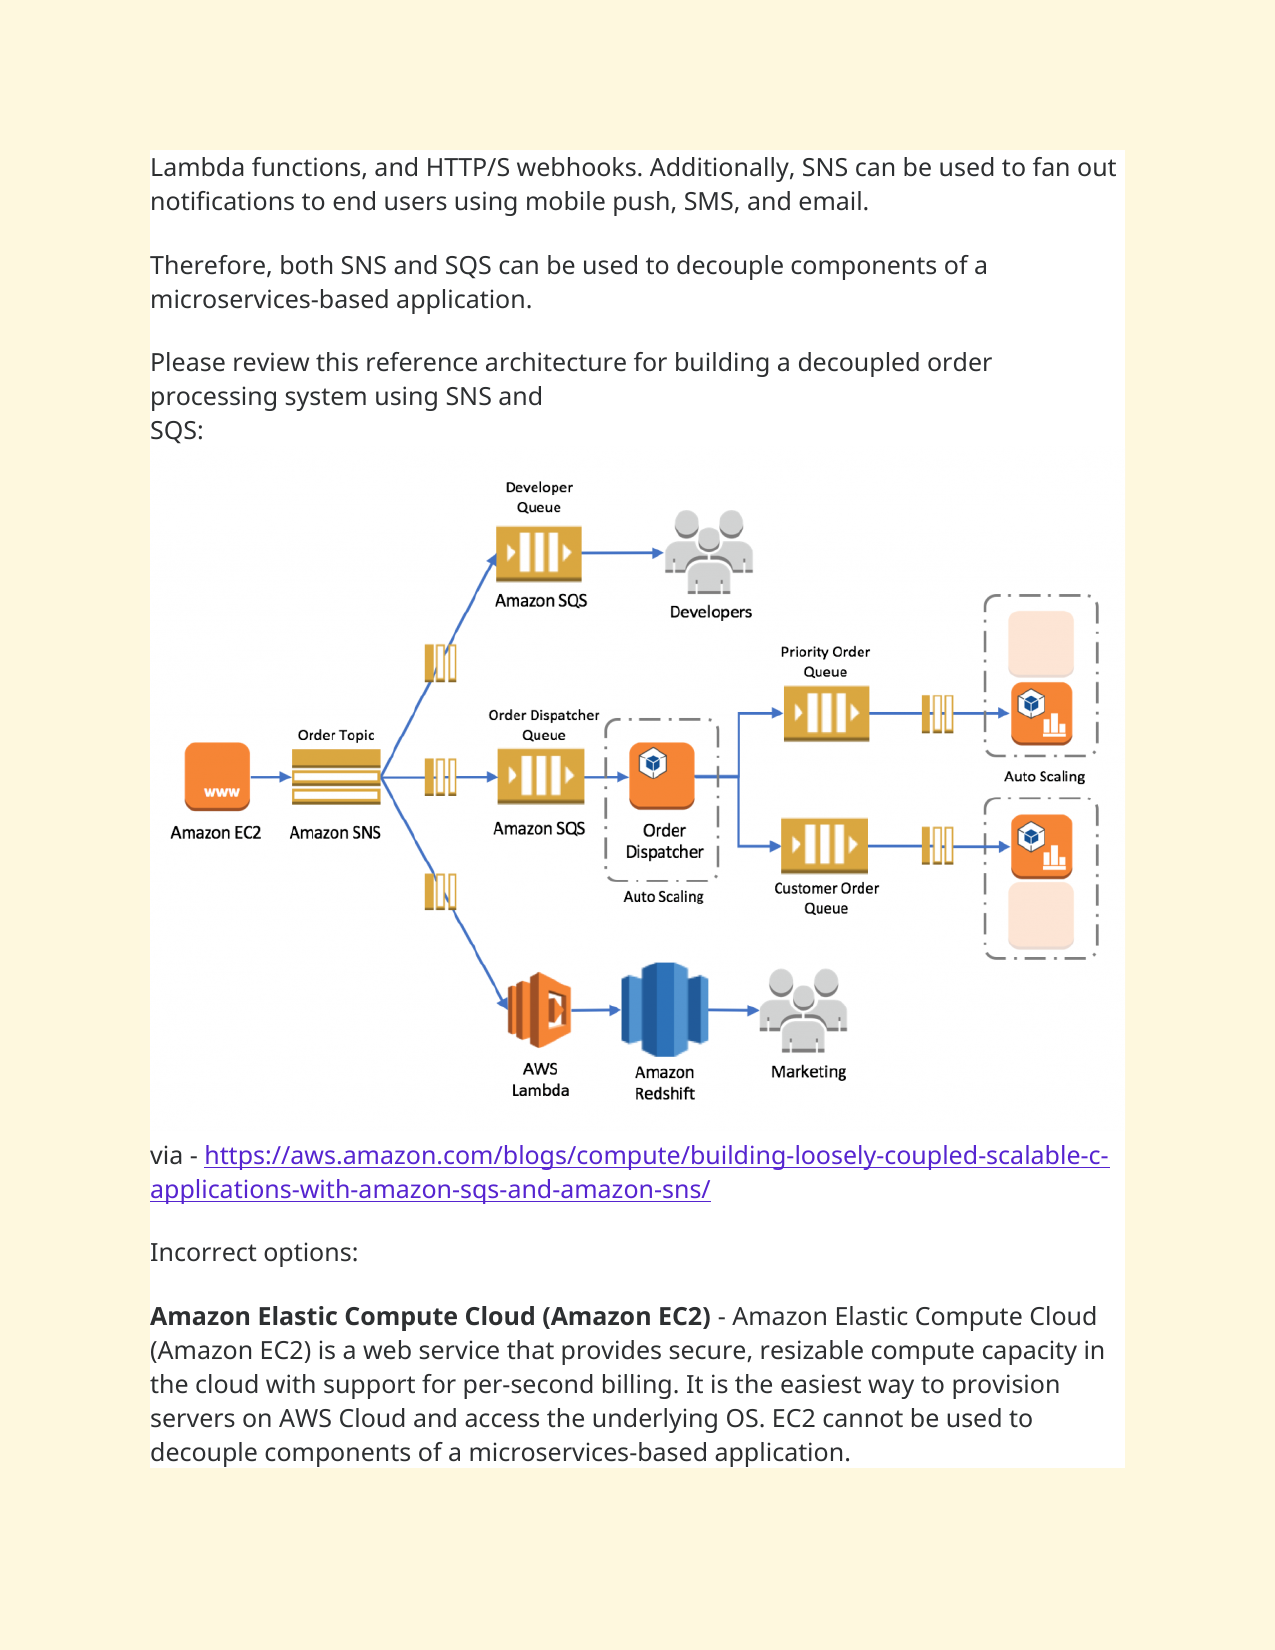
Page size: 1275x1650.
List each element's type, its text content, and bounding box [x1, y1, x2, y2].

picture [150, 446, 1125, 1131]
text Please review this reference architecture for building a decoupled order processing system using SNS and SQS: via - https://aws.amazon.com/blogs/compute/building-loosely-coupled-scalable-c-applications-with-amazon-sqs-and-amazon-sns/ [150, 1131, 1125, 1206]
text Incorrect options: [150, 1235, 1125, 1269]
text Therefore, both SNS and SQS can be used to decouple components of a microservices-based application. [150, 247, 1125, 315]
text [150, 150, 1125, 218]
text Amazon Elastic Compute Cloud (Amazon EC2) - Amazon Elastic Compute Cloud (Amazon EC2) is a web service that provides secure, resizable compute capacity in the cloud with support for per-second billing. It is the easiest way to provision servers on AWS Cloud and access the underlying OS. EC2 cannot be used to decouple components of a microservices-based application. [150, 1298, 1125, 1468]
text Please review this reference architecture for building a decoupled order processing system using SNS and SQS: via - https://aws.amazon.com/blogs/compute/building-loosely-coupled-scalable-c-applications-with-amazon-sqs-and-amazon-sns/ [150, 344, 1125, 446]
